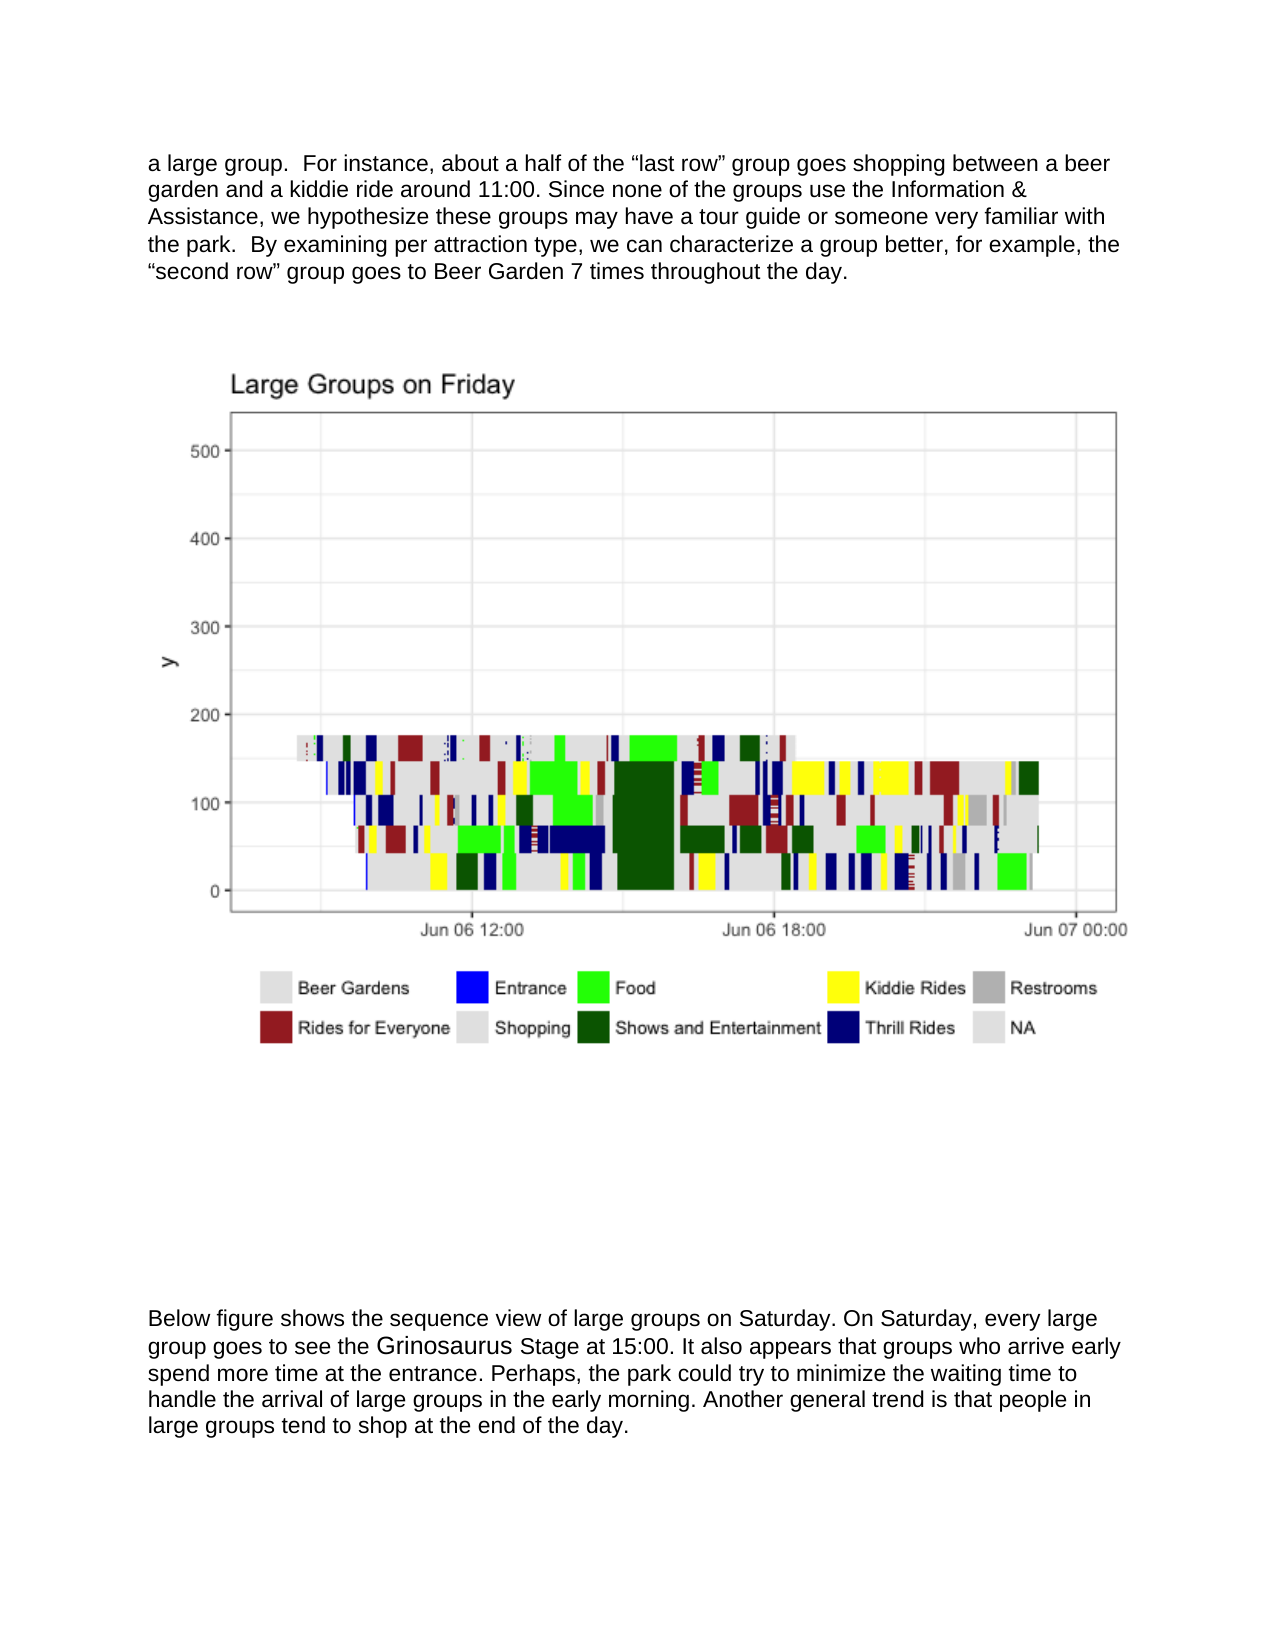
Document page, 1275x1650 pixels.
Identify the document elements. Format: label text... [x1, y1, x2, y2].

picture [147, 363, 1128, 1068]
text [148, 148, 1127, 284]
text Below figure shows the sequence view of large groups on Saturday. On Saturday, every large group goes to see the Grinosaurus Stage at 15:00. It also appears that groups who arrive early spend more time at the entrance. Perhaps, the park could try to minimize the waiting time to handle the arrival of large groups in the early morning. Another general trend is that people in large groups tend to shop at the end of the day. [148, 1305, 1127, 1439]
